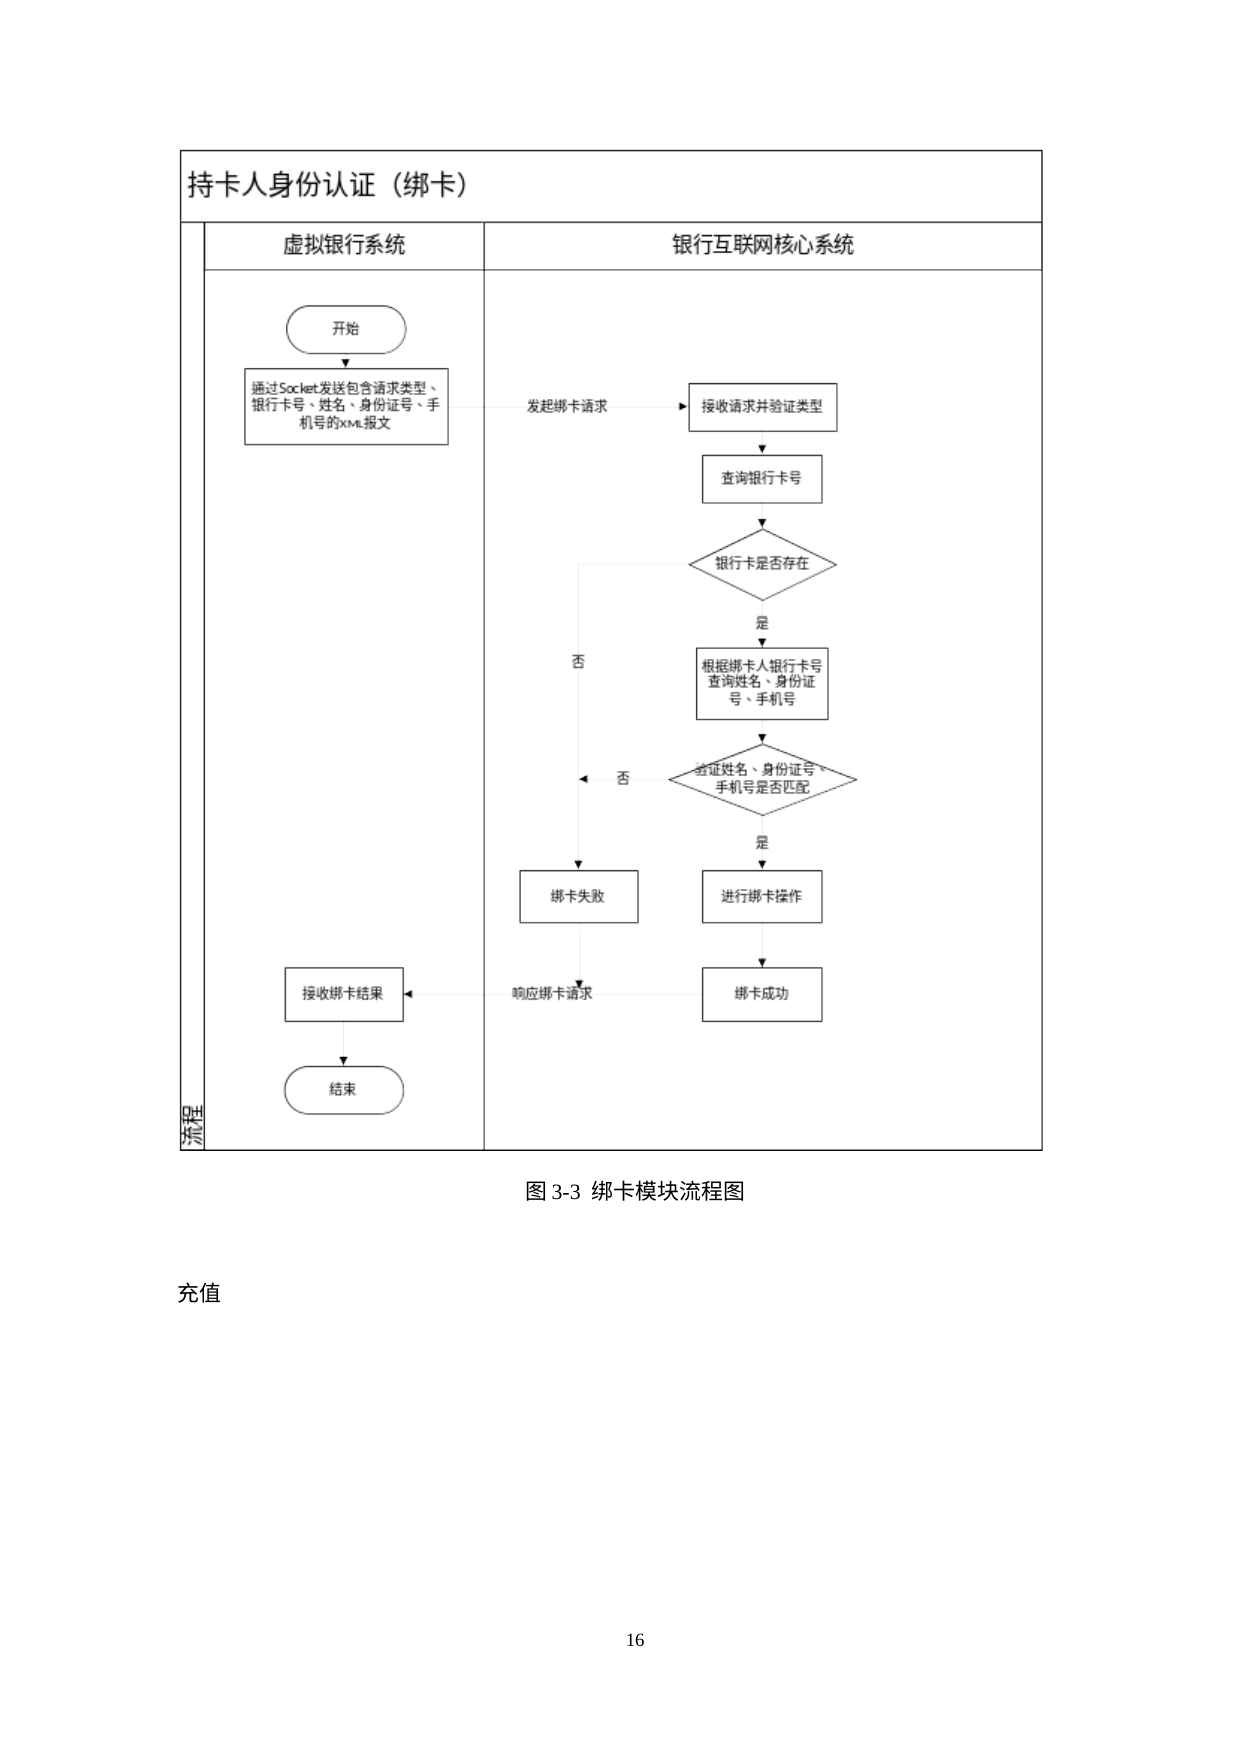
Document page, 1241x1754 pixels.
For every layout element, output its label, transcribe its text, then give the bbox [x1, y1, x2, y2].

text 图3-3 绑卡模块流程图 [177, 1164, 1093, 1206]
text 充值 [177, 1276, 1093, 1308]
